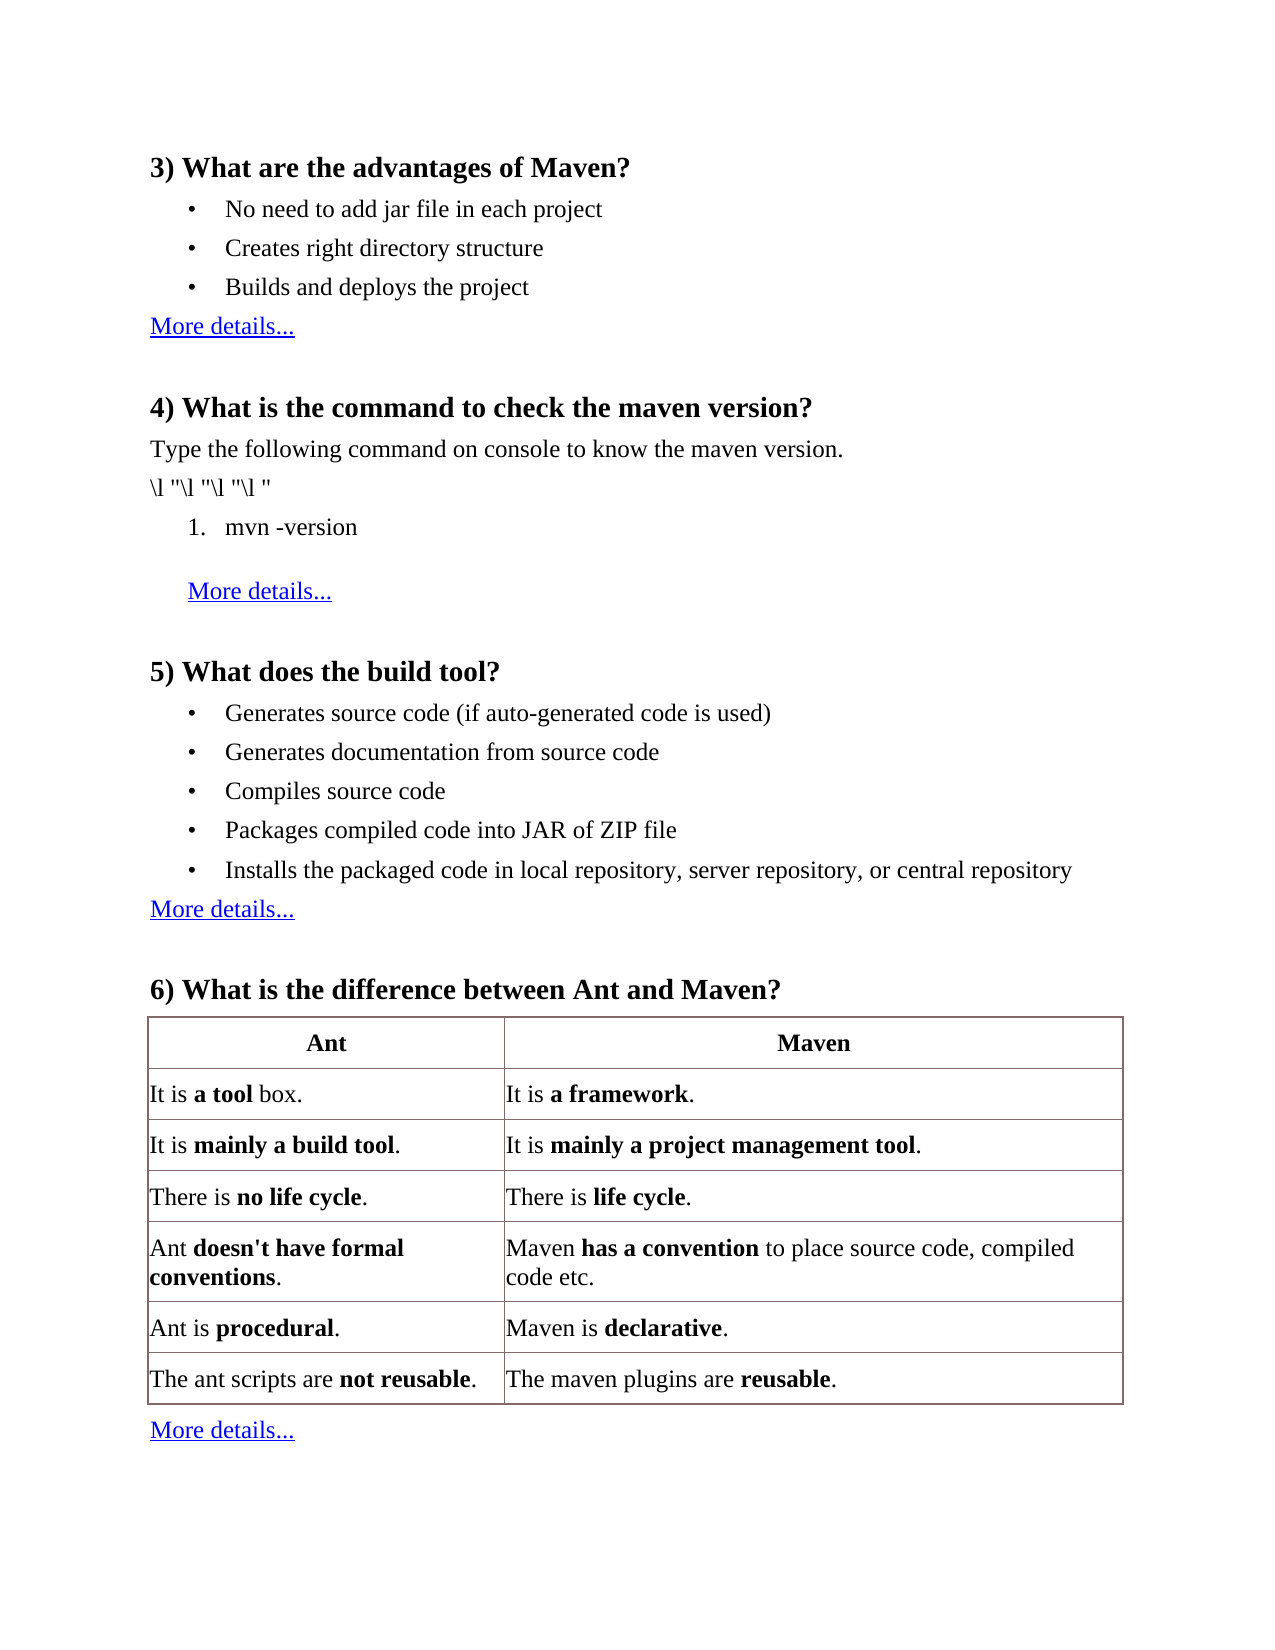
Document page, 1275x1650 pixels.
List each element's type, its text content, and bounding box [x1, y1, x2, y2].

text 5) What does the build tool? [150, 654, 1125, 688]
text More details... [150, 311, 1125, 340]
list Compiles source code [187, 776, 1125, 805]
table_cell The ant scripts are not reusable. [149, 1353, 504, 1403]
table_cell It is a tool box. [149, 1069, 504, 1118]
table_header Ant [149, 1018, 504, 1067]
table_cell Ant doesn't have formal conventions. [149, 1222, 504, 1301]
list Generates documentation from source code [187, 737, 1125, 766]
text More details... [150, 551, 1125, 604]
table_cell Maven has a convention to place source code, compiled code etc. [505, 1222, 1122, 1301]
list mvn -version [187, 512, 1125, 541]
text More details... [150, 894, 1125, 923]
text Type the following command on console to know the maven version. [150, 434, 1125, 462]
list Generates source code (if auto-generated code is used) [187, 698, 1125, 727]
text 6) What is the difference between Ant and Maven? [150, 972, 1125, 1006]
list Builds and deploys the project [187, 272, 1125, 301]
text More details... [150, 1415, 1125, 1444]
table_cell Ant is procedural. [149, 1302, 504, 1352]
table_cell It is mainly a project management tool. [505, 1120, 1122, 1170]
table_cell Maven is declarative. [505, 1302, 1122, 1352]
list Packages compiled code into JAR of ZIP file [187, 816, 1125, 844]
table_header Maven [505, 1018, 1122, 1067]
text \l "\l "\l "\l " [150, 473, 1125, 502]
table_cell There is life cycle. [505, 1171, 1122, 1221]
list No need to add jar file in each project [187, 194, 1125, 223]
list Installs the packaged code in local repository, server repository, or central repository [187, 855, 1125, 883]
text 4) What is the command to check the maven version? [150, 390, 1125, 423]
text 3) What are the advantages of Maven? [150, 150, 1125, 183]
table_cell The maven plugins are reusable. [505, 1353, 1122, 1403]
table_cell It is mainly a build tool. [149, 1120, 504, 1170]
table_cell There is no life cycle. [149, 1171, 504, 1221]
table_cell It is a framework. [505, 1069, 1122, 1118]
list Creates right directory structure [187, 233, 1125, 262]
